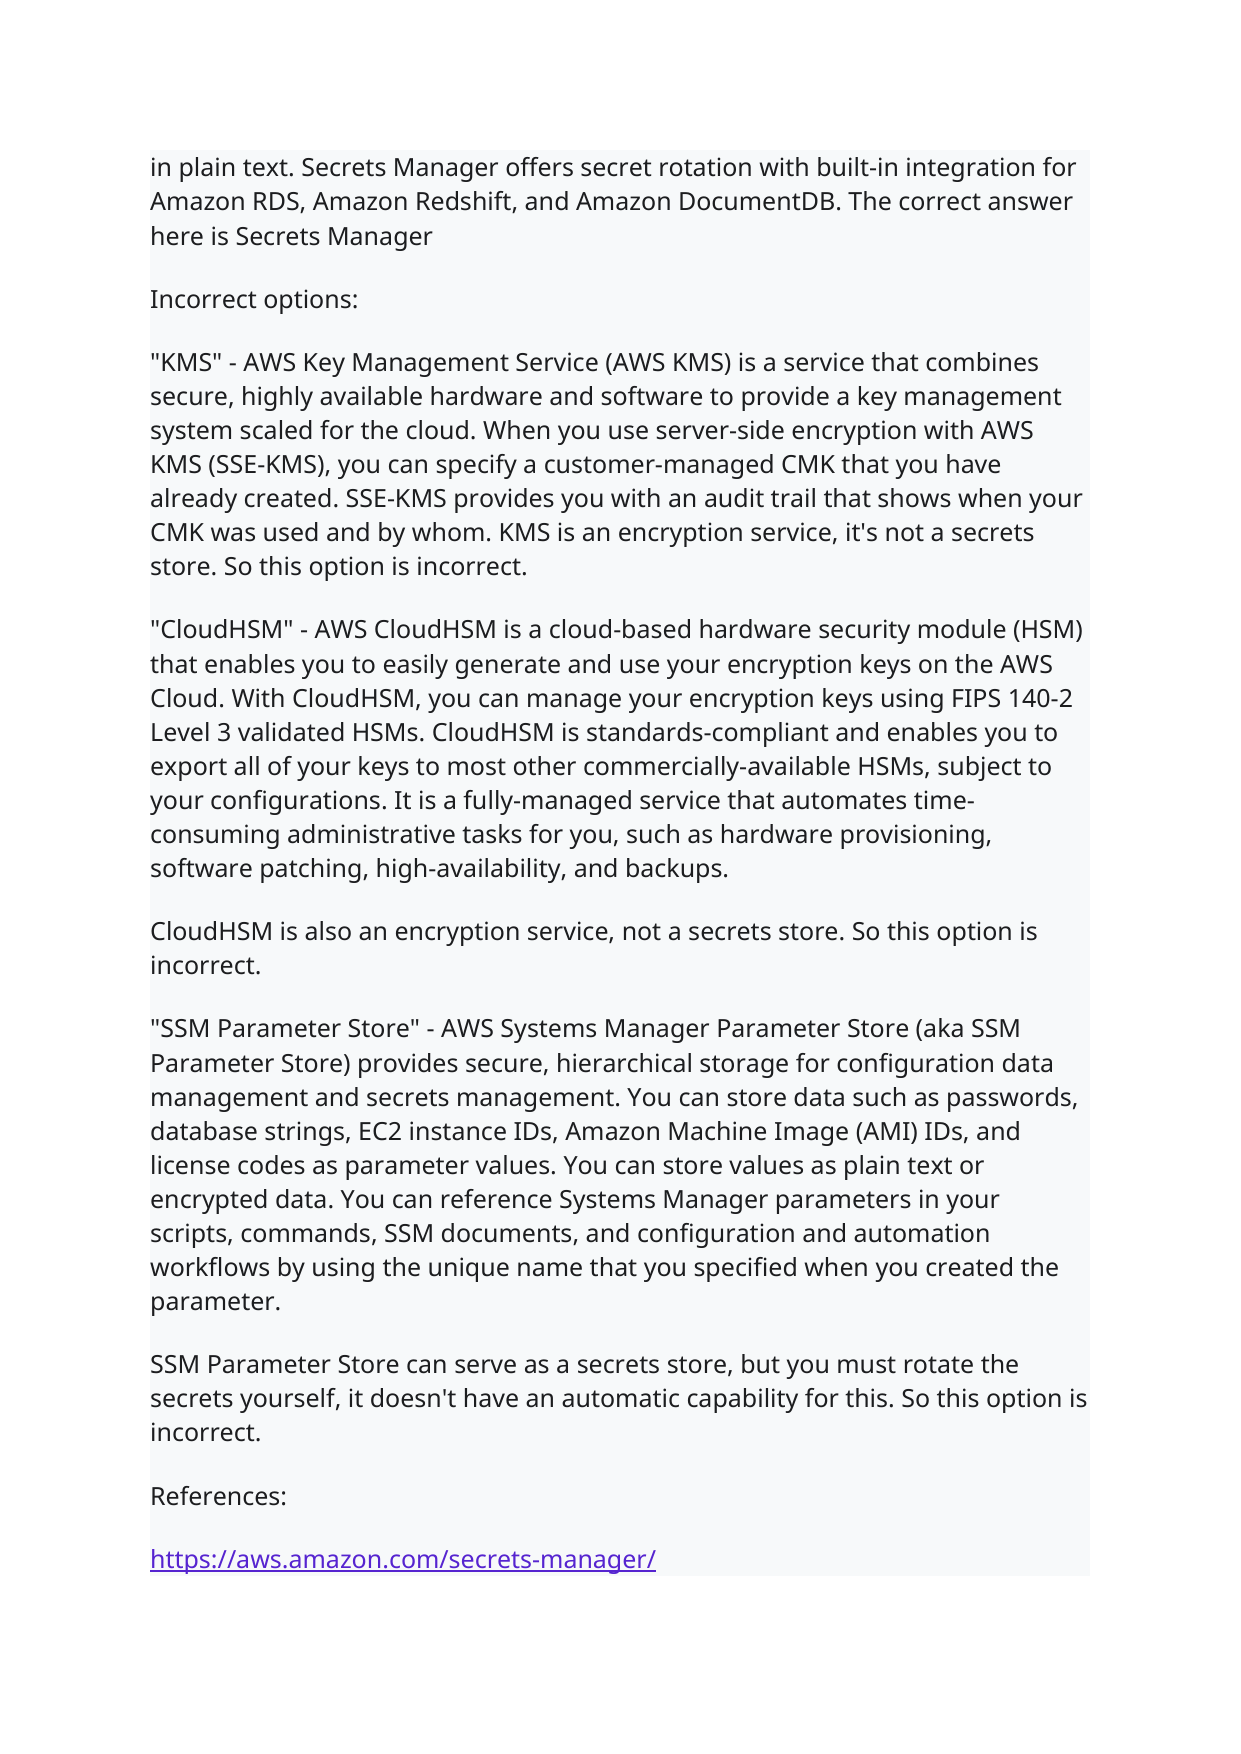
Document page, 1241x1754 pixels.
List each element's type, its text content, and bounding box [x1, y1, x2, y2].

text SSM Parameter Store can serve as a secrets store, but you must rotate the secrets yourself, it doesn't have an automatic capability for this. So this option is incorrect. [150, 1347, 1090, 1449]
text "CloudHSM" - AWS CloudHSM is a cloud-based hardware security module (HSM) that enables you to easily generate and use your encryption keys on the AWS Cloud. With CloudHSM, you can manage your encryption keys using FIPS 140-2 Level 3 validated HSMs. CloudHSM is standards-compliant and enables you to export all of your keys to most other commercially-available HSMs, subject to your configurations. It is a fully-managed service that automates time-consuming administrative tasks for you, such as hardware provisioning, software patching, high-availability, and backups. [150, 612, 1090, 885]
text References: [150, 1478, 1090, 1512]
text https://aws.amazon.com/secrets-manager/ [150, 1541, 1090, 1576]
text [150, 150, 1090, 252]
text CloudHSM is also an encryption service, not a secrets store. So this option is incorrect. [150, 914, 1090, 982]
text "SSM Parameter Store" - AWS Systems Manager Parameter Store (aka SSM Parameter Store) provides secure, hierarchical storage for configuration data management and secrets management. You can store data such as passwords, database strings, EC2 instance IDs, Amazon Machine Image (AMI) IDs, and license codes as parameter values. You can store values as plain text or encrypted data. You can reference Systems Manager parameters in your scripts, commands, SSM documents, and configuration and automation workflows by using the unique name that you specified when you created the parameter. [150, 1011, 1090, 1318]
text Incorrect options: [150, 281, 1090, 315]
text "KMS" - AWS Key Management Service (AWS KMS) is a service that combines secure, highly available hardware and software to provide a key management system scaled for the cloud. When you use server-side encryption with AWS KMS (SSE-KMS), you can specify a customer-managed CMK that you have already created. SSE-KMS provides you with an audit trail that shows when your CMK was used and by whom. KMS is an encryption service, it's not a secrets store. So this option is incorrect. [150, 344, 1090, 583]
